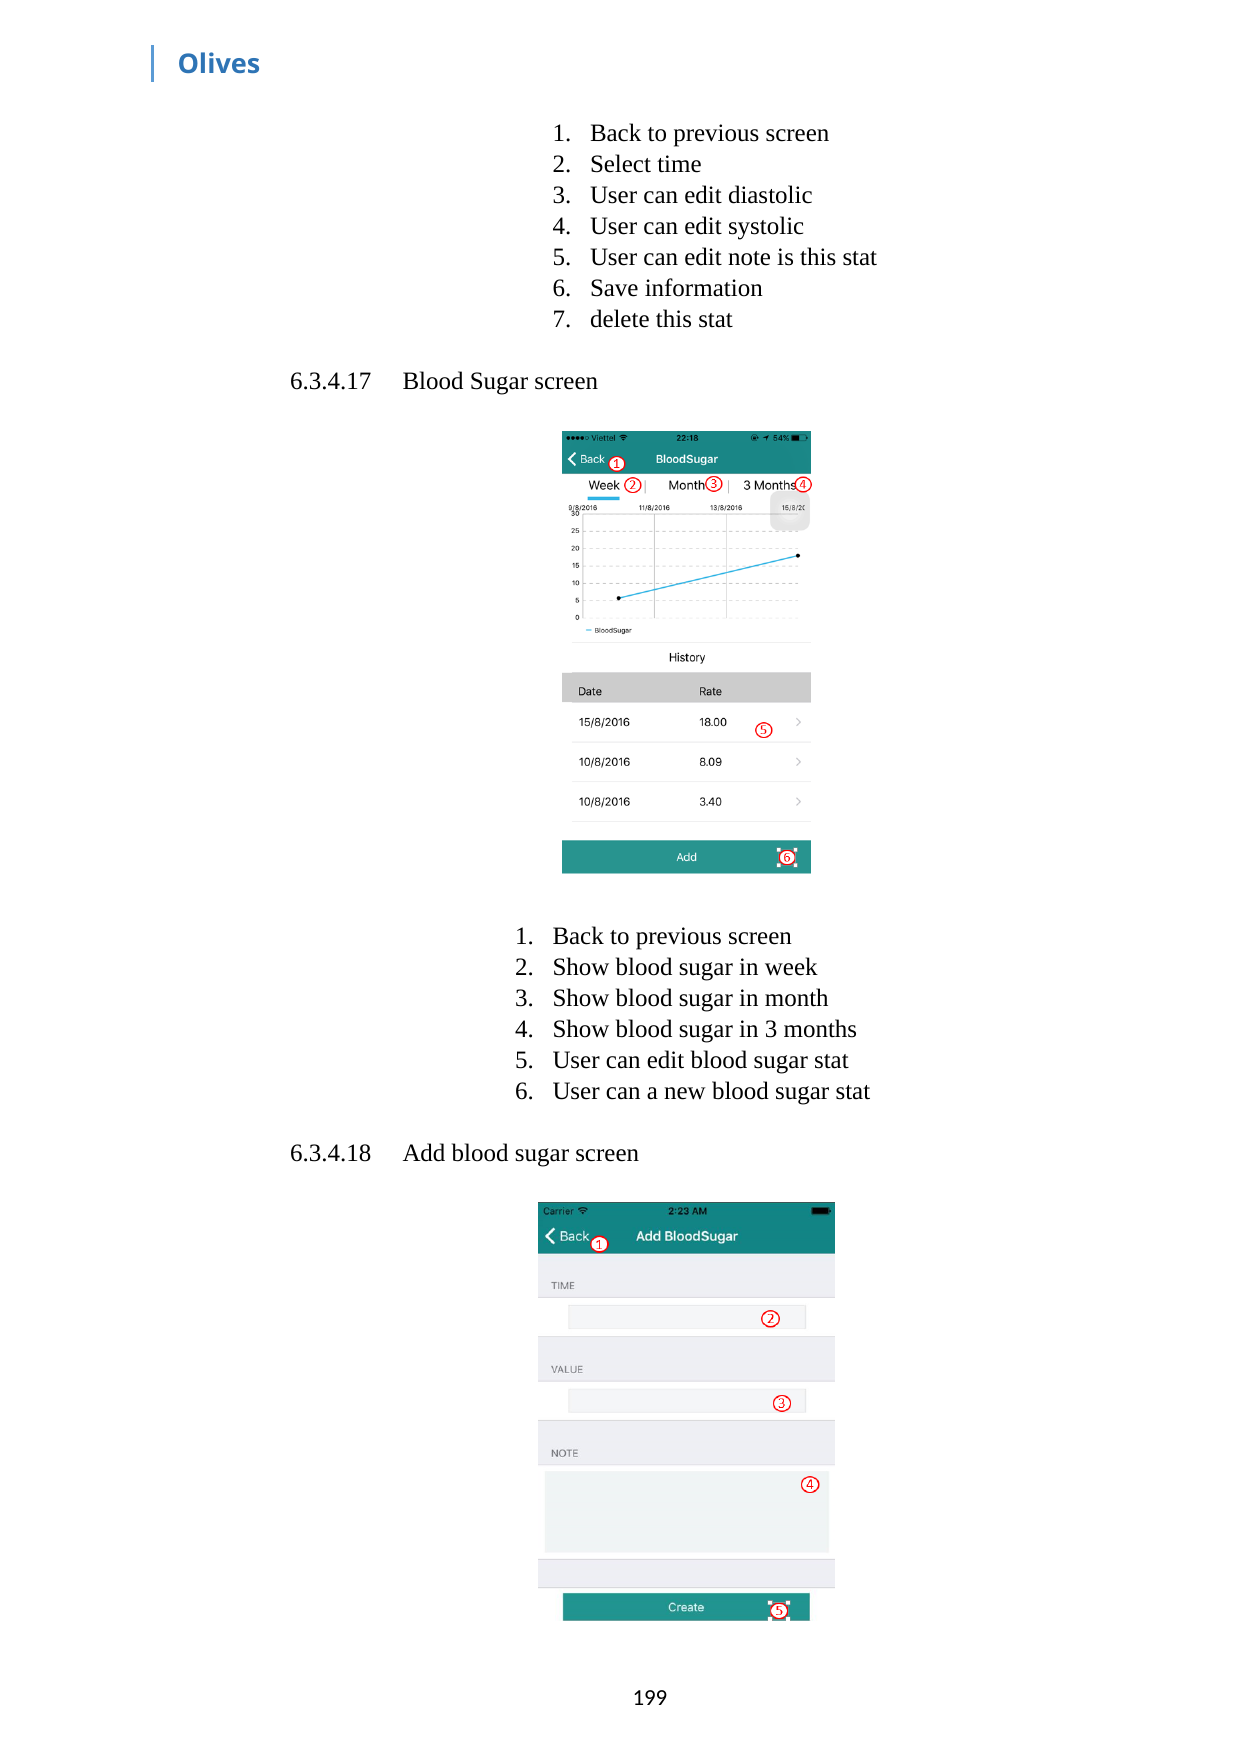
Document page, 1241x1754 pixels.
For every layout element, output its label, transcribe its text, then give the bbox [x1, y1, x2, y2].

list Blood Sugar screen [290, 366, 1122, 395]
list Show blood sugar in 3 months [515, 1014, 1122, 1043]
picture [538, 1200, 837, 1621]
list Back to previous screen [515, 921, 1122, 950]
list Back to previous screen [552, 118, 1122, 147]
list User can edit diastolic [552, 180, 1122, 209]
list Show blood sugar in week [515, 952, 1122, 981]
list Add blood sugar screen [290, 1138, 1122, 1167]
list delete this stat [552, 304, 1122, 333]
list Save information [552, 273, 1122, 302]
list Select time [552, 149, 1122, 178]
list User can a new blood sugar stat [515, 1076, 1122, 1105]
list User can edit note is this stat [552, 242, 1122, 271]
list User can edit blood sugar stat [515, 1045, 1122, 1074]
list Show blood sugar in month [515, 983, 1122, 1012]
list User can edit systolic [552, 211, 1122, 240]
picture [561, 428, 813, 888]
